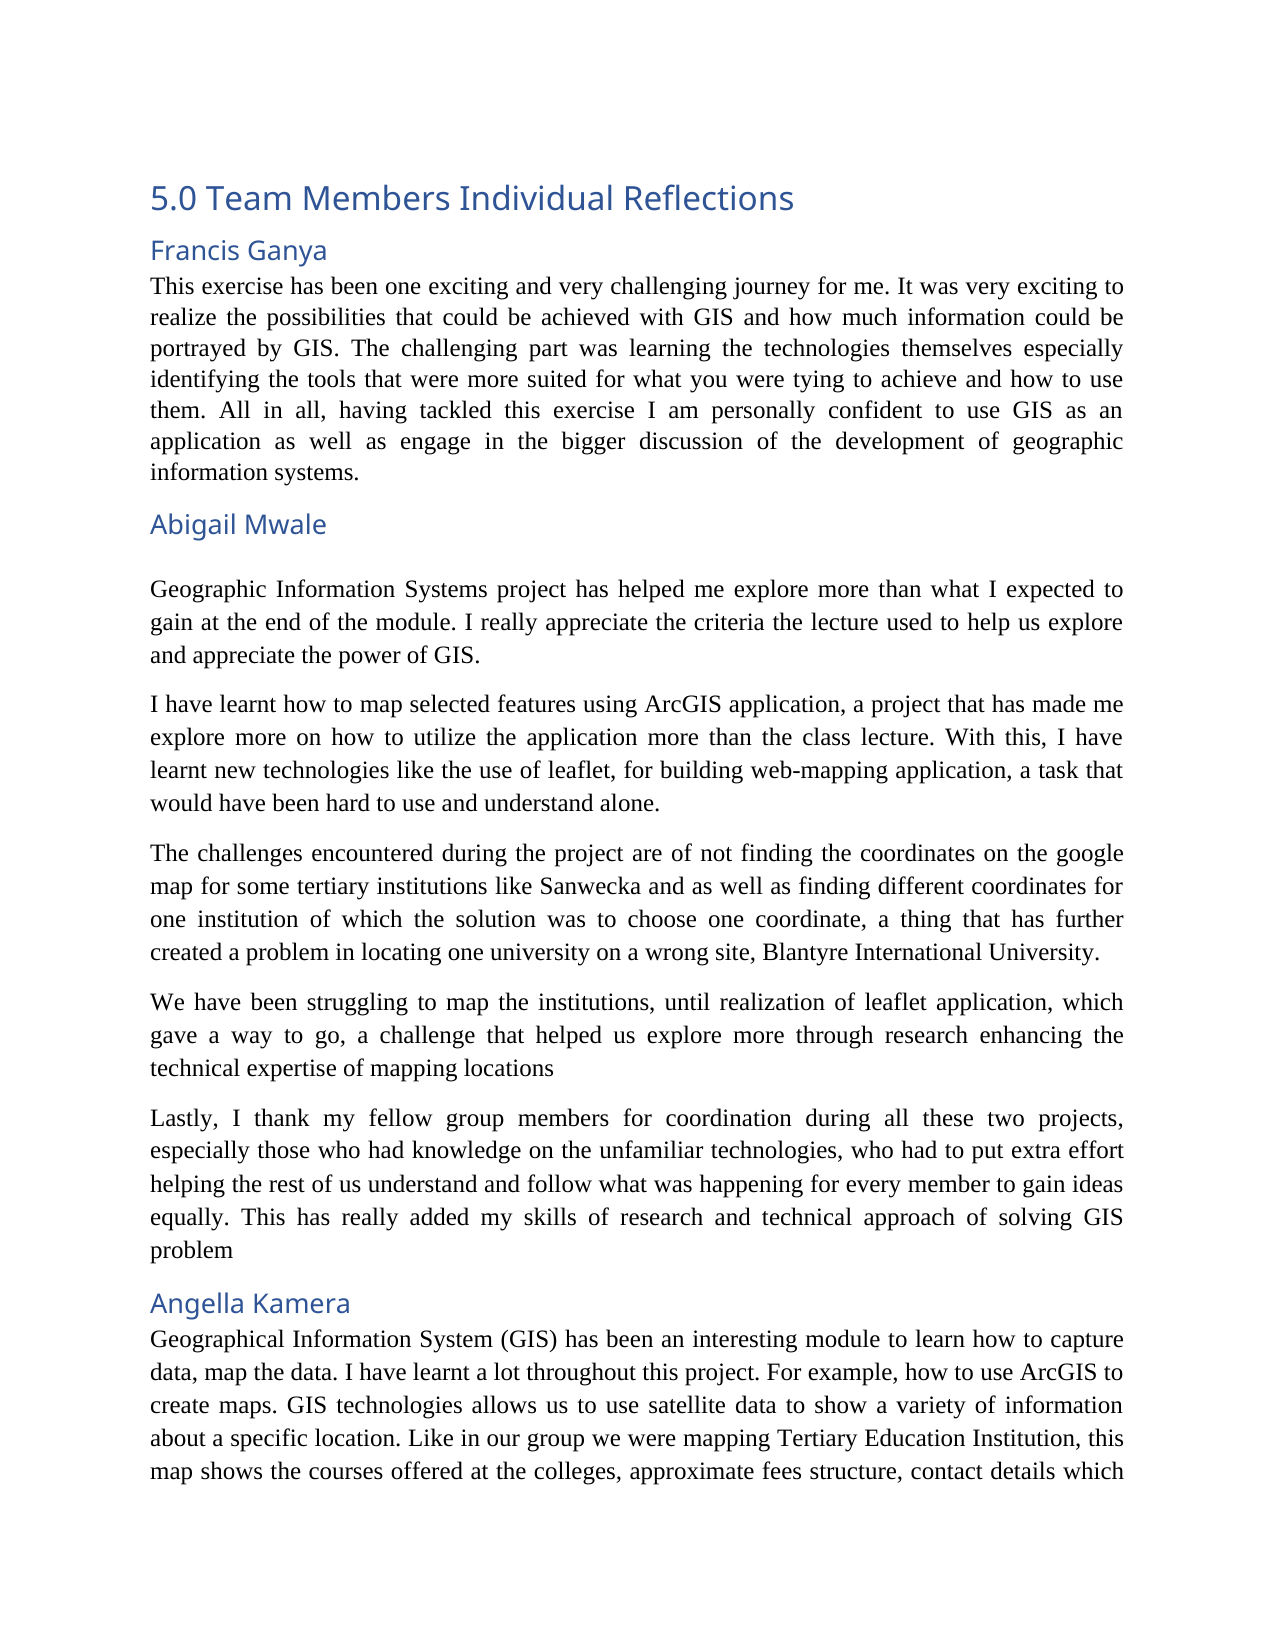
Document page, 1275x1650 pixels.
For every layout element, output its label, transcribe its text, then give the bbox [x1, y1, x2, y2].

text This exercise has been one exciting and very challenging journey for me. It was very exciting to realize the possibilities that could be achieved with GIS and how much information could be portrayed by GIS. The challenging part was learning the technologies themselves especially identifying the tools that were more suited for what you were tying to achieve and how to use them. All in all, having tackled this exercise I am personally confident to use GIS as an application as well as engage in the bigger discussion of the development of geographic information systems. [150, 271, 1125, 486]
text Lastly, I thank my fellow group members for coordination during all these two projects, especially those who had knowledge on the unfamiliar technologies, who had to put extra effort helping the rest of us understand and follow what was happening for every member to gain ideas equally. This has really added my skills of research and technical approach of solving GIS problem [150, 1103, 1125, 1263]
subtitle Angella Kamera [150, 1284, 1125, 1321]
subtitle Abigail Mwale [150, 505, 1125, 542]
subtitle Francis Ganya [150, 231, 1125, 268]
text We have been struggling to map the institutions, until realization of leaflet application, which gave a way to go, a challenge that helped us explore more through research enhancing the technical expertise of mapping locations [150, 987, 1125, 1082]
text I have learnt how to map selected features using ArcGIS application, a project that has made me explore more on how to utilize the application more than the class lecture. With this, I have learnt new technologies like the use of leaflet, for building web-mapping application, a task that would have been hard to use and understand alone. [150, 689, 1125, 817]
subtitle 5.0 Team Members Individual Reflections [150, 175, 1125, 220]
text Geographic Information Systems project has helped me explore more than what I expected to gain at the end of the module. I really appreciate the criteria the lecture used to help us explore and appreciate the power of GIS. [150, 574, 1125, 668]
text The challenges encountered during the project are of not finding the coordinates on the google map for some tertiary institutions like Sanwecka and as well as finding different coordinates for one institution of which the solution was to choose one coordinate, a thing that has further created a problem in locating one university on a wrong site, Blantyre International University. [150, 838, 1125, 966]
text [150, 1324, 1125, 1485]
